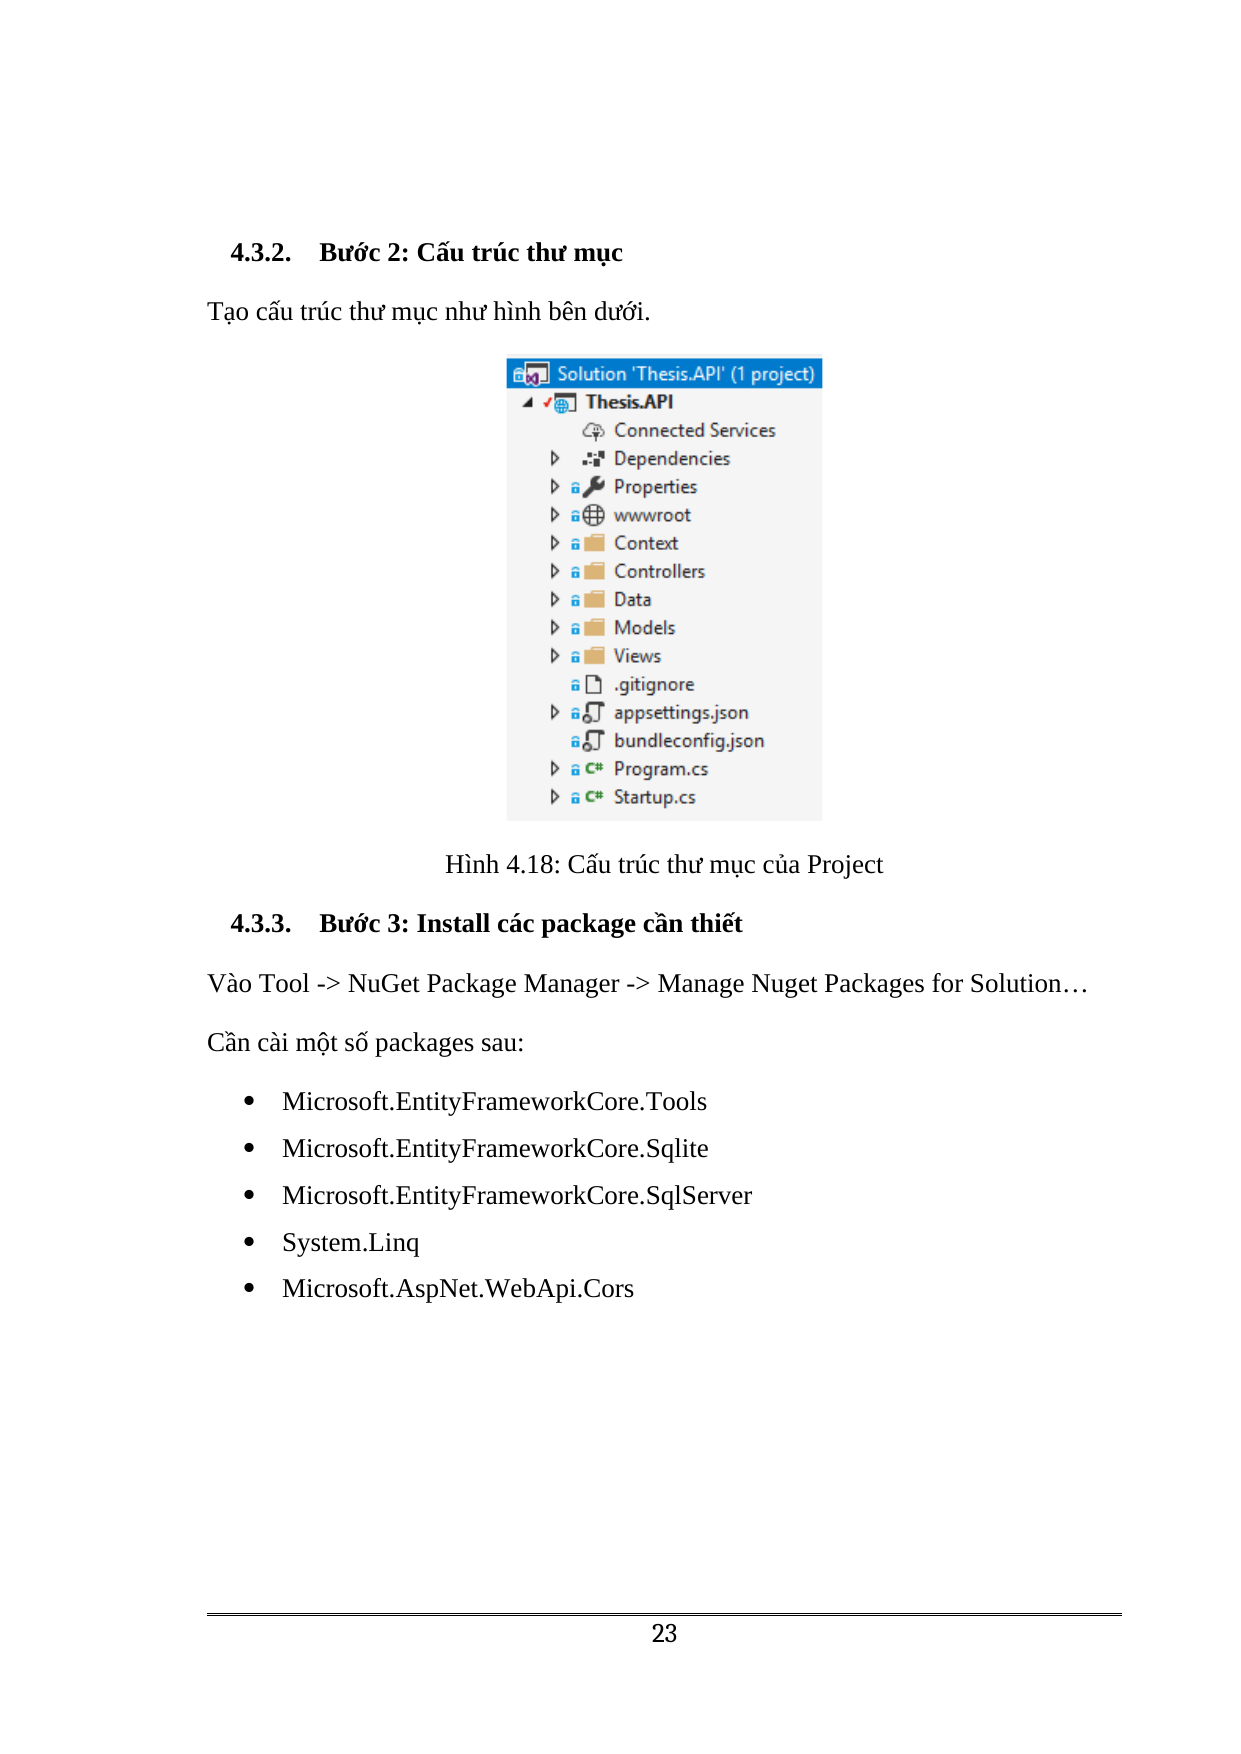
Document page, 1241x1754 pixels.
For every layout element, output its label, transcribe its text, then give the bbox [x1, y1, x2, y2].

subtitle Bước 2: Cấu trúc thư mục [230, 236, 1122, 267]
list Microsoft.EntityFrameworkCore.SqlServer [244, 1179, 1122, 1210]
subtitle Bước 3: Install các package cần thiết [230, 907, 1122, 939]
text Vào Tool -> NuGet Package Manager -> Manage Nuget Packages for Solution… [207, 967, 1122, 998]
list Microsoft.AspNet.WebApi.Cors [244, 1272, 1122, 1304]
text Tạo cấu trúc thư mục như hình bên dưới. [207, 296, 1122, 327]
text Cần cài một số packages sau: [207, 1026, 1122, 1057]
list System.Linq [244, 1226, 1122, 1257]
list Microsoft.EntityFrameworkCore.Tools [244, 1085, 1122, 1116]
list Microsoft.EntityFrameworkCore.Sqlite [244, 1132, 1122, 1163]
picture [506, 354, 823, 821]
